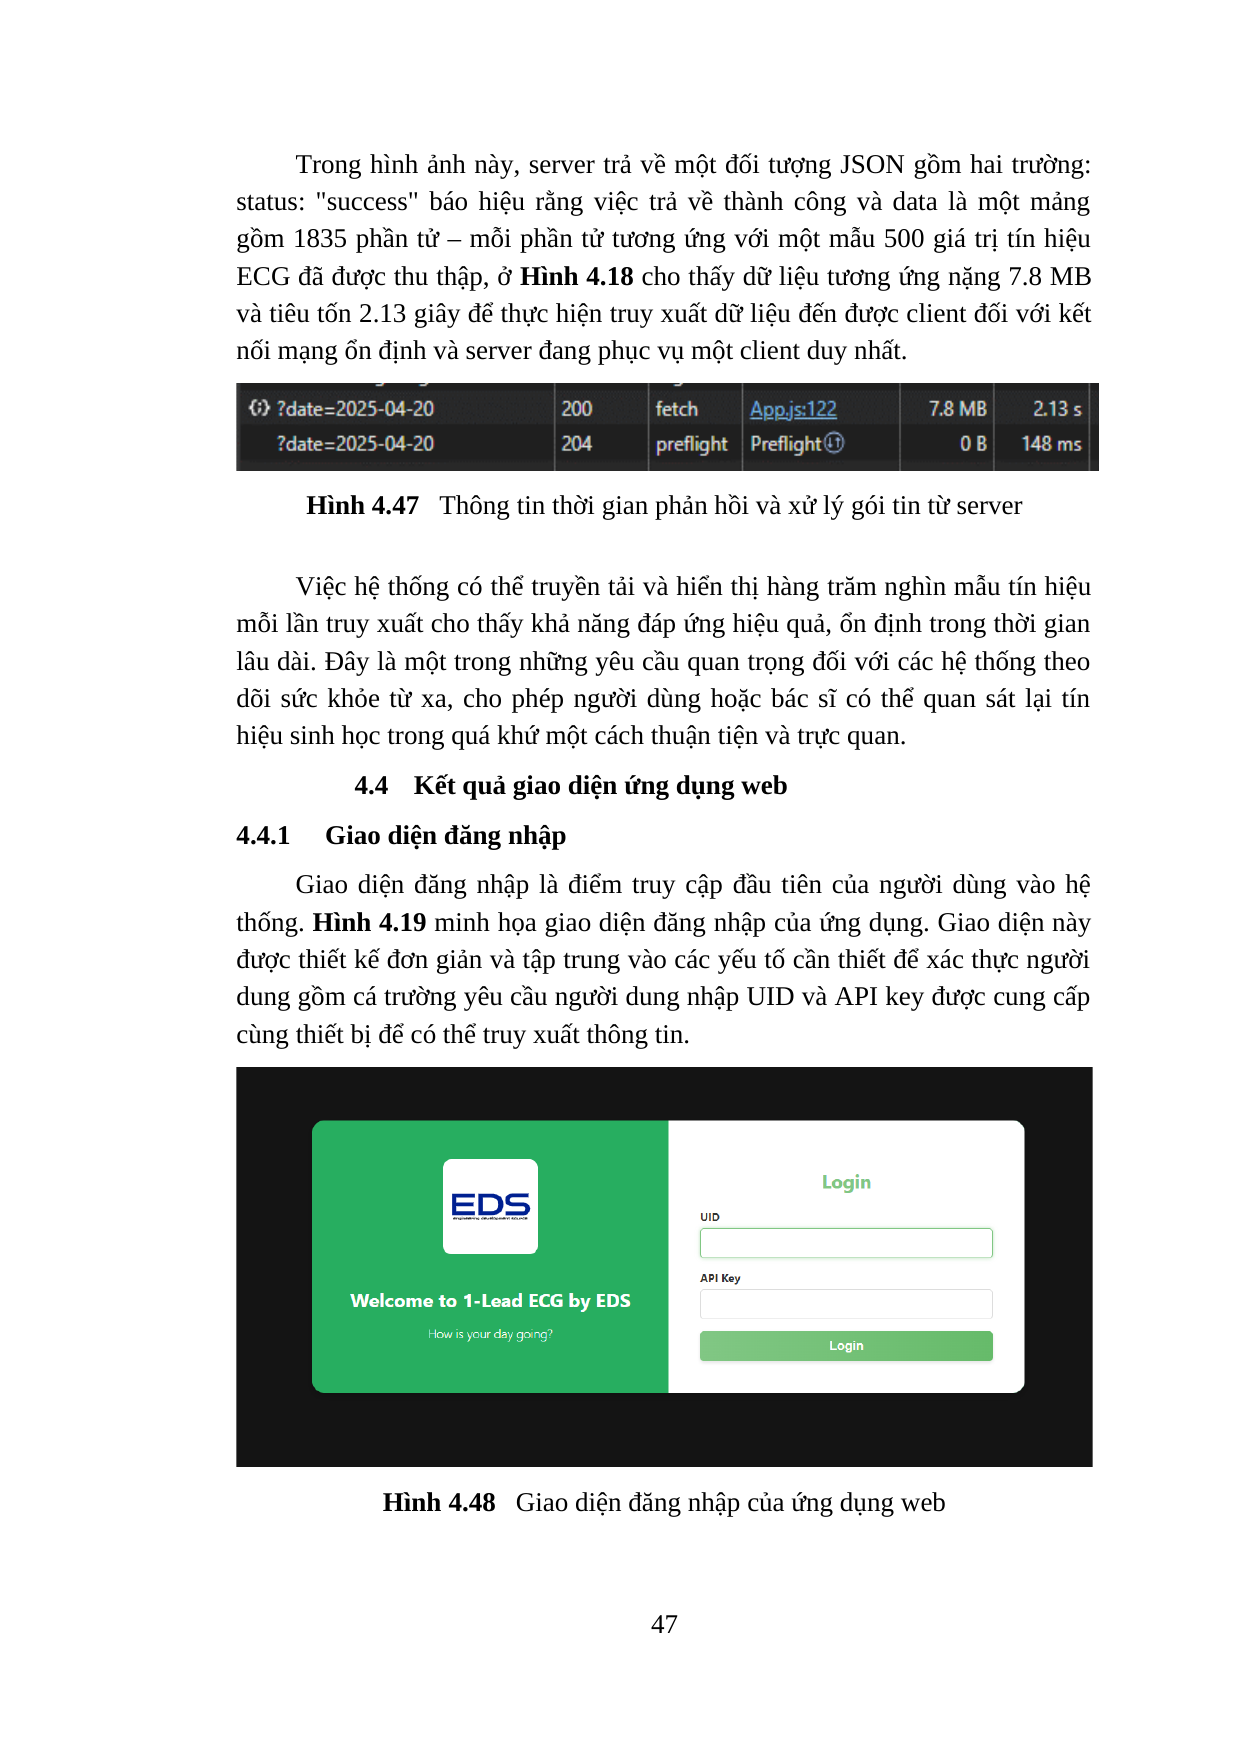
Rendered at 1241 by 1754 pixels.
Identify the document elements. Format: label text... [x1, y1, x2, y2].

text Kết quả giao diện ứng dụng web [295, 769, 1092, 800]
text Giao diện đăng nhập [236, 819, 1092, 850]
picture [236, 1067, 1093, 1467]
picture [236, 383, 1099, 471]
text Trong hình ảnh này, server trả về một đối tượng JSON gồm hai trường: status: "success" báo hiệu rằng việc trả về thành công và data là một mảng gồm 1835 phần tử – mỗi phần tử tương ứng với một mẫu 500 giá trị tín hiệu ECG đã được thu thập, ở Hình 4.18 cho thấy dữ liệu tương ứng nặng 7.8 MB và tiêu tốn 2.13 giây để thực hiện truy xuất dữ liệu đến được client đối với kết nối mạng ổn định và server đang phục vụ một client duy nhất. [236, 148, 1092, 365]
text Giao diện đăng nhập là điểm truy cập đầu tiên của người dùng vào hệ thống. Hình 4.19 minh họa giao diện đăng nhập của ứng dụng. Giao diện này được thiết kế đơn giản và tập trung vào các yếu tố cần thiết để xác thực người dung gồm cá trường yêu cầu người dung nhập UID và API key được cung cấp cùng thiết bị để có thể truy xuất thông tin. [236, 869, 1092, 1049]
text Việc hệ thống có thể truyền tải và hiển thị hàng trăm nghìn mẫu tín hiệu mỗi lần truy xuất cho thấy khả năng đáp ứng hiệu quả, ổn định trong thời gian lâu dài. Đây là một trong những yêu cầu quan trọng đối với các hệ thống theo dõi sức khỏe từ xa, cho phép người dùng hoặc bác sĩ có thể quan sát lại tín hiệu sinh học trong quá khứ một cách thuận tiện và trực quan. [236, 570, 1092, 750]
